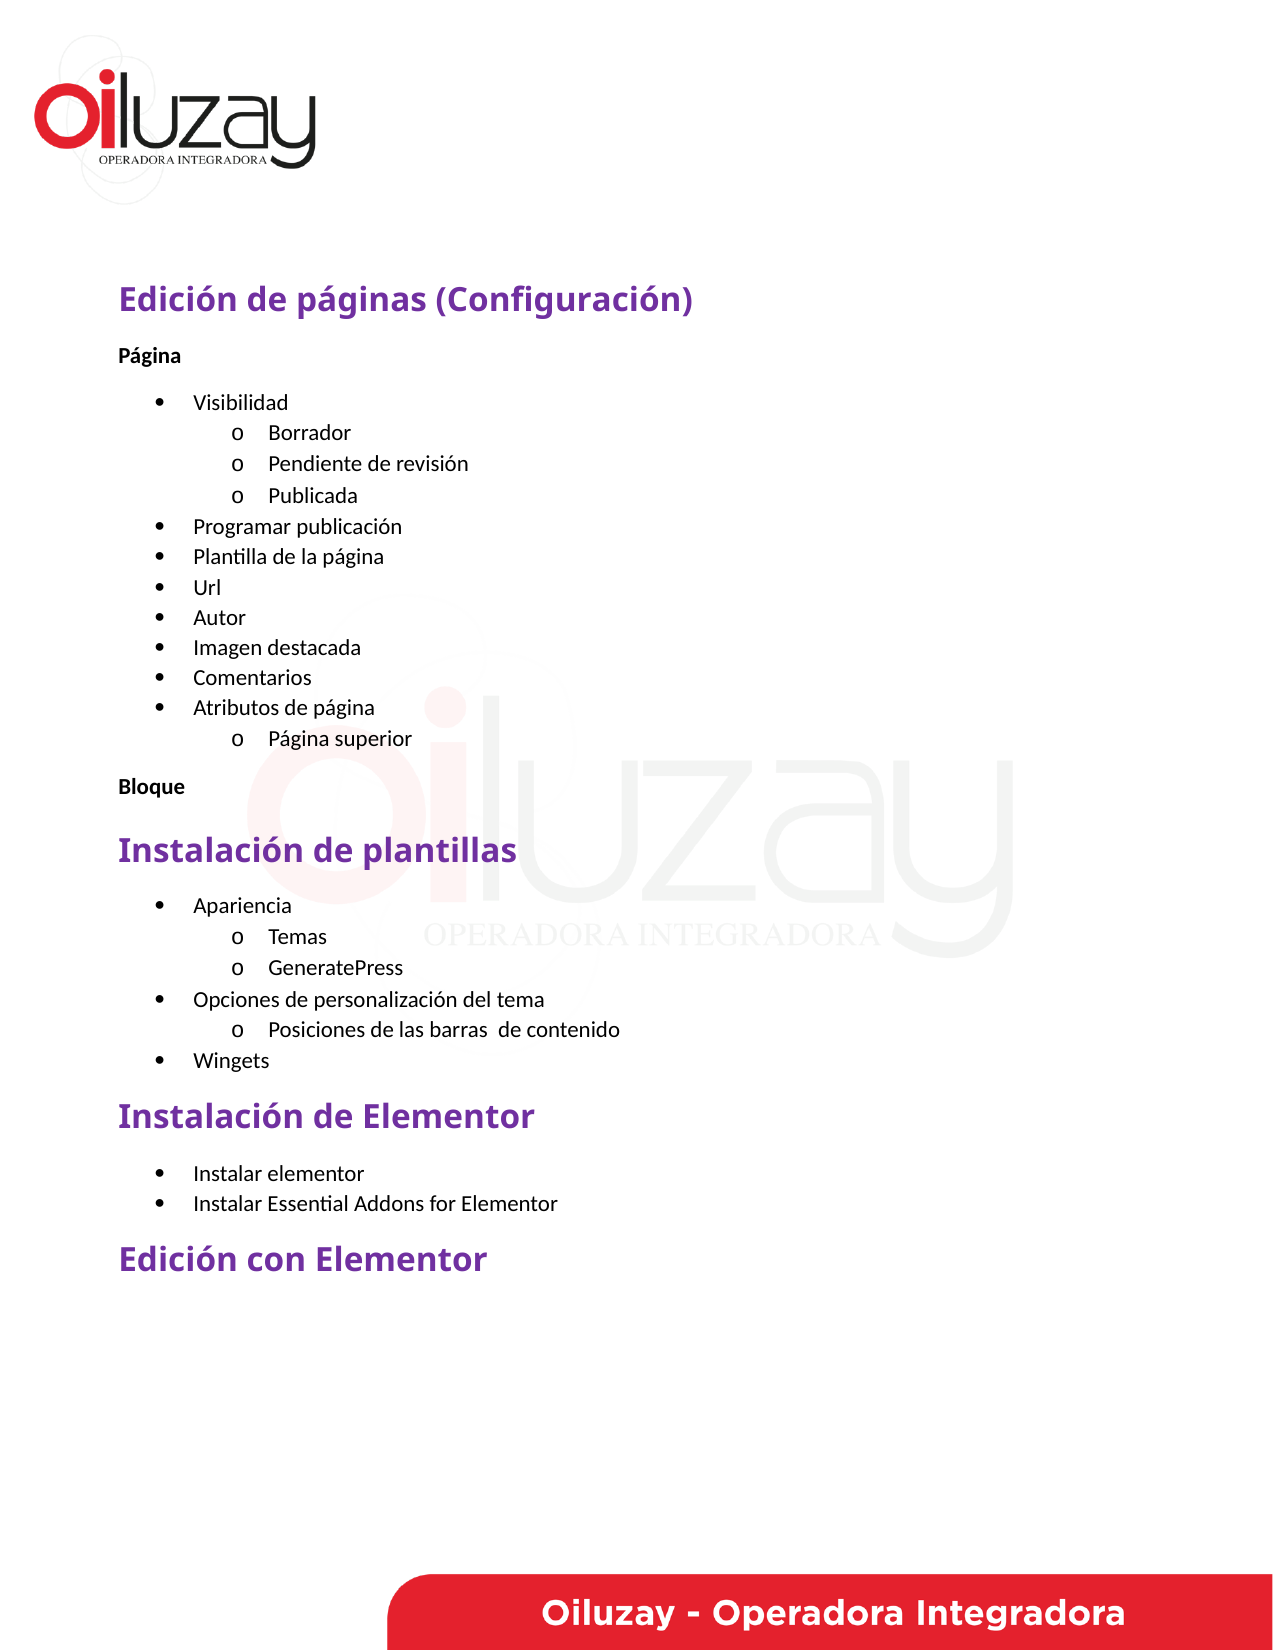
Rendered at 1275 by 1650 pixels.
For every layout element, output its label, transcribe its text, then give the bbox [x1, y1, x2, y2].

list Visibilidad [156, 388, 1157, 416]
picture [0, 0, 1273, 1650]
list Posiciones de las barras de contenido [231, 1015, 1157, 1044]
subtitle Edición de páginas (Configuración) [118, 276, 1157, 321]
list GeneratePress [231, 953, 1157, 982]
list Instalar elementor [156, 1159, 1157, 1187]
list Opciones de personalización del tema [156, 985, 1157, 1013]
text Instalación de Elementor [118, 1093, 1157, 1139]
list Comentarios [156, 663, 1157, 691]
subtitle Instalación de plantillas [118, 827, 1157, 872]
list Url [156, 573, 1157, 601]
list Programar publicación [156, 512, 1157, 540]
list Apariencia [156, 892, 1157, 920]
list Página superior [231, 724, 1157, 753]
list Autor [156, 603, 1157, 631]
text Edición con Elementor [118, 1236, 1157, 1281]
list Borrador [231, 418, 1157, 447]
list Pendiente de revisión [231, 449, 1157, 478]
list Plantilla de la página [156, 542, 1157, 570]
list Atributos de página [156, 693, 1157, 721]
list Wingets [156, 1046, 1157, 1074]
text Bloque [118, 772, 1157, 800]
list Temas [231, 922, 1157, 951]
list Instalar Essential Addons for Elementor [156, 1189, 1157, 1217]
list Publicada [231, 481, 1157, 510]
text Página [118, 341, 1157, 369]
list Imagen destacada [156, 633, 1157, 661]
